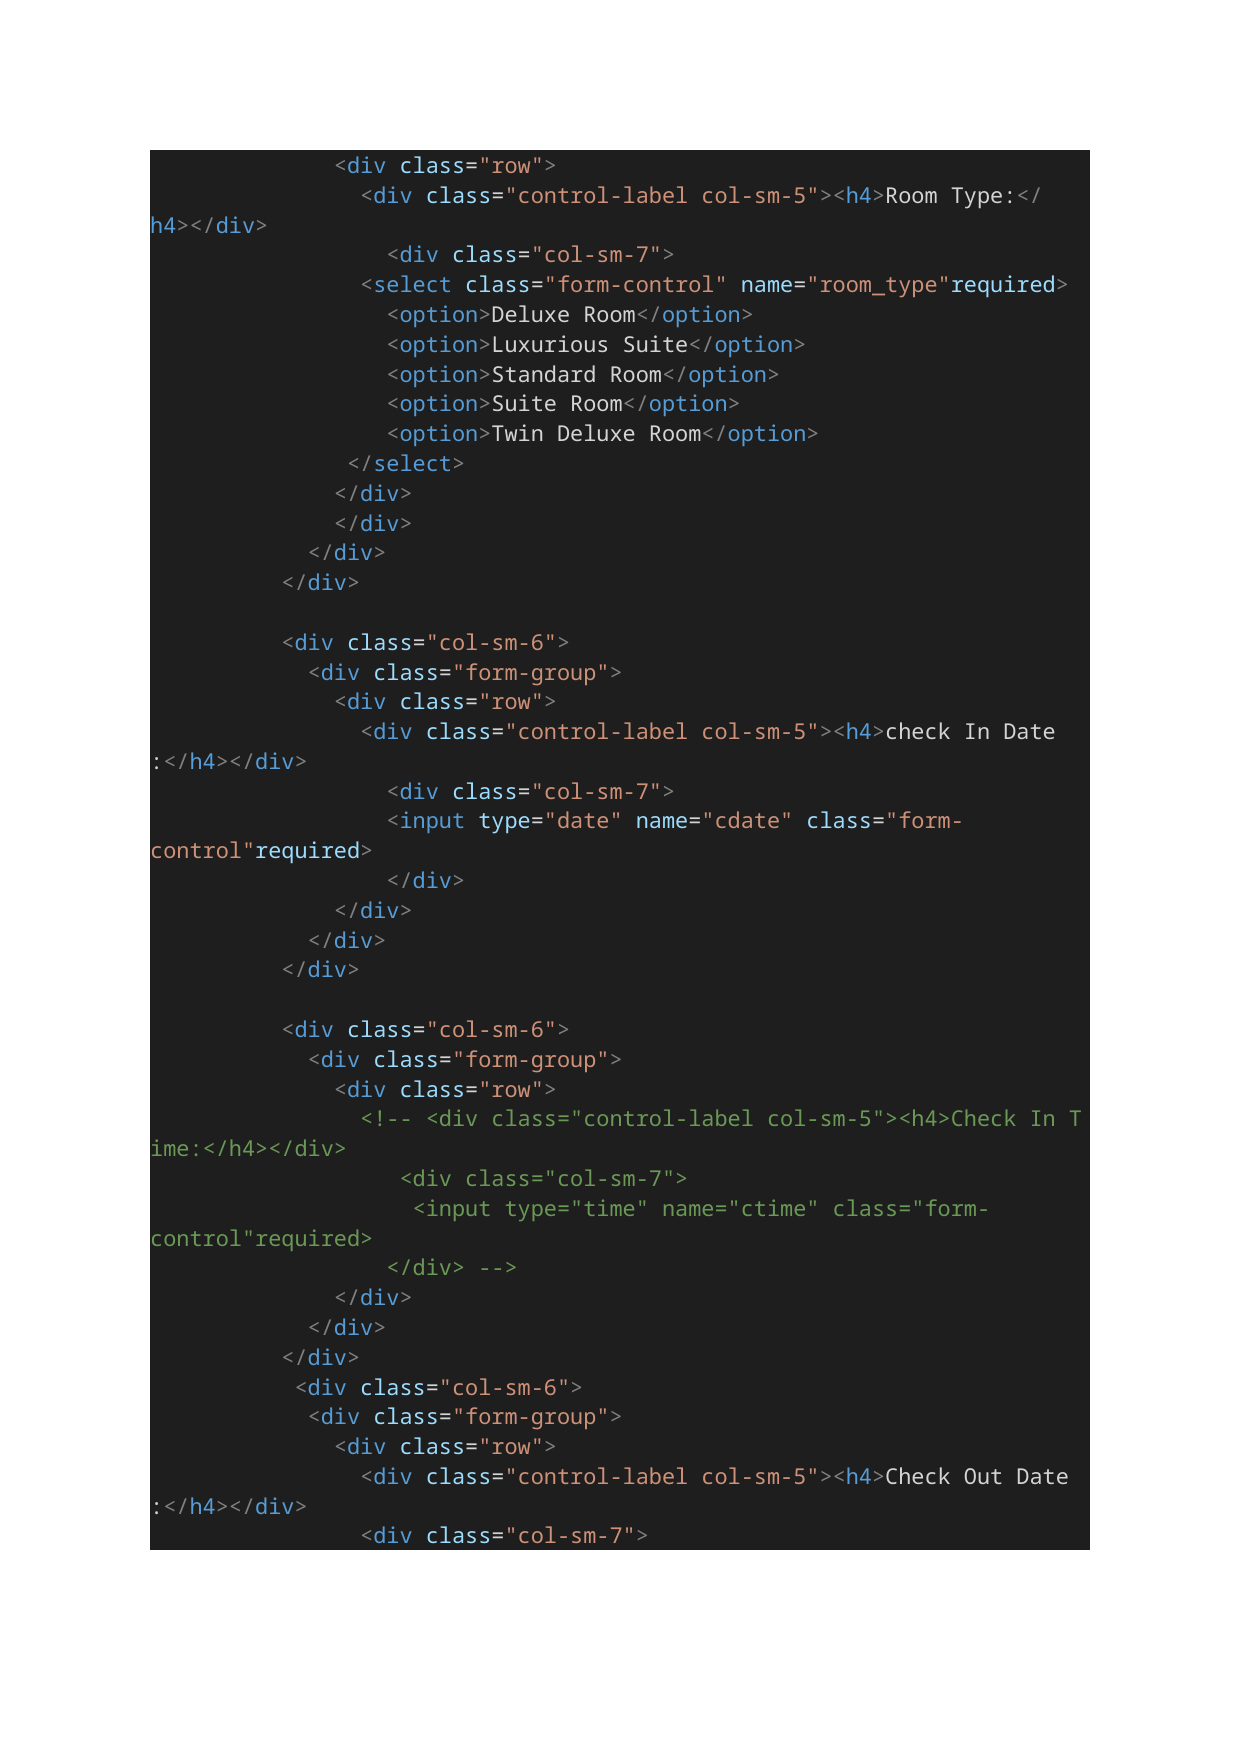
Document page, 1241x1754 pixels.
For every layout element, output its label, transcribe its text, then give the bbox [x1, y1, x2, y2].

text <option>Twin Deluxe Room</option> [150, 418, 1090, 448]
text <input type="date" name="cdate" class="form-control"required> [150, 805, 1090, 865]
text <select class="form-control" name="room_type"required> [150, 269, 1090, 299]
text </div> [150, 954, 1090, 984]
text <div class="col-sm-7"> [150, 239, 1090, 269]
text <div class="row"> [150, 1431, 1090, 1461]
text <option>Luxurious Suite</option> [150, 329, 1090, 358]
text </div> [150, 507, 1090, 537]
text <div class="col-sm-6"> [150, 1371, 1090, 1401]
text <option>Standard Room</option> [150, 358, 1090, 388]
text <!-- <div class="control-label col-sm-5"><h4>Check In Time:</h4></div> [150, 1103, 1090, 1163]
text <div class="control-label col-sm-5"><h4>Room Type:</h4></div> [150, 180, 1090, 239]
text <div class="col-sm-6"> [150, 1014, 1090, 1044]
text <div class="col-sm-6"> [150, 627, 1090, 656]
text <div class="form-group"> [150, 1401, 1090, 1431]
text <div class="control-label col-sm-5"><h4>Check Out Date :</h4></div> [150, 1461, 1090, 1520]
text </div> [150, 1282, 1090, 1312]
text <div class="row"> [150, 1073, 1090, 1103]
text <div class="form-group"> [150, 656, 1090, 686]
text <div class="col-sm-7"> [150, 1163, 1090, 1193]
text </div> [150, 567, 1090, 597]
text </div> [150, 478, 1090, 507]
text <option>Suite Room</option> [150, 388, 1090, 418]
text <div class="form-group"> [150, 1044, 1090, 1073]
text <input type="time" name="ctime" class="form-control"required> [150, 1193, 1090, 1252]
text </div> [150, 865, 1090, 895]
text </div> [150, 895, 1090, 924]
text <div class="col-sm-7"> [150, 776, 1090, 805]
text </div> [150, 1342, 1090, 1371]
text </select> [150, 448, 1090, 478]
text </div> [150, 537, 1090, 567]
text </div> [150, 1312, 1090, 1342]
text <div class="row"> [150, 686, 1090, 716]
text </div> --> [150, 1252, 1090, 1282]
text <div class="row"> [150, 150, 1090, 180]
text <div class="control-label col-sm-5"><h4>check In Date :</h4></div> [150, 716, 1090, 776]
text <option>Deluxe Room</option> [150, 299, 1090, 329]
text </div> [150, 924, 1090, 954]
text <div class="col-sm-7"> [150, 1520, 1090, 1550]
